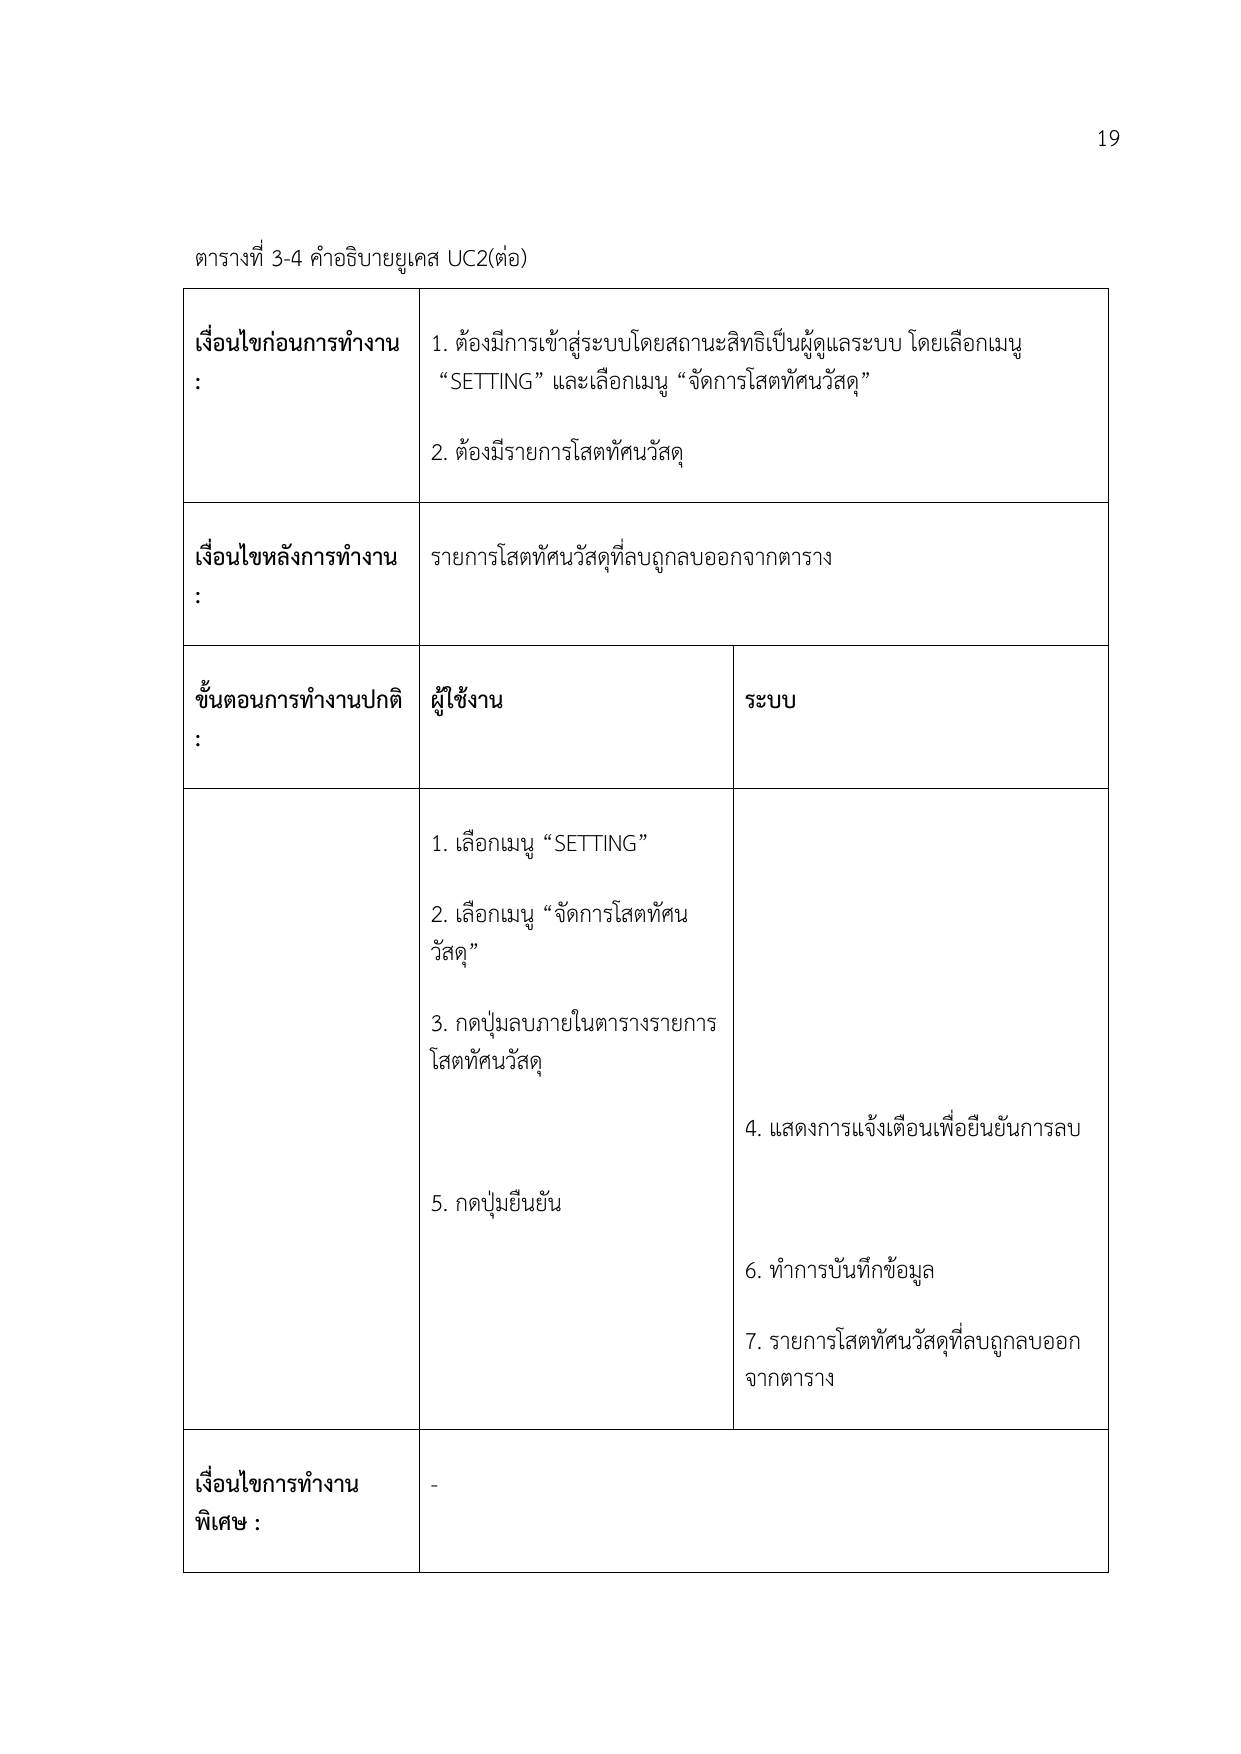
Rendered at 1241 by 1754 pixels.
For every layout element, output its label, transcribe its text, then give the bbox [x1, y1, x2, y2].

table_header 1. ต้องมีการเข้าสู่ระบบโดยสถานะสิทธิเป็นผู้ดูแลระบบ โดยเลือกเมนู “SETTING” และเลือกเมนู “จัดการโสตทัศนวัสดุ” 2. ต้องมีรายการโสตทัศนวัสดุ [420, 289, 1108, 502]
table_header เงื่อนไขก่อนการทำงาน : [184, 289, 419, 502]
table_cell ผู้ใช้งาน [420, 646, 733, 788]
table_cell - [420, 1430, 1108, 1572]
text ตารางที่ 3-4 คำอธิบายยูเคส UC2(ต่อ) [195, 237, 1120, 275]
table_cell 4. แสดงการแจ้งเตือนเพื่อยืนยันการลบ 6. ทำการบันทึกข้อมูล 7. รายการโสตทัศนวัสดุที่ลบถูกลบออกจากตาราง [734, 789, 1108, 1428]
table_cell 1. เลือกเมนู “SETTING” 2. เลือกเมนู “จัดการโสตทัศนวัสดุ” 3. กดปุ่มลบภายในตารางรายการโสตทัศนวัสดุ 5. กดปุ่มยืนยัน [420, 789, 733, 1428]
table_cell เงื่อนไขหลังการทำงาน : [184, 503, 419, 645]
table_cell ขั้นตอนการทำงานปกติ : [184, 646, 419, 788]
table_cell [184, 789, 419, 1428]
table_cell รายการโสตทัศนวัสดุที่ลบถูกลบออกจากตาราง [420, 503, 1108, 645]
table_cell เงื่อนไขการทำงานพิเศษ : [184, 1430, 419, 1572]
table_cell ระบบ [734, 646, 1108, 788]
